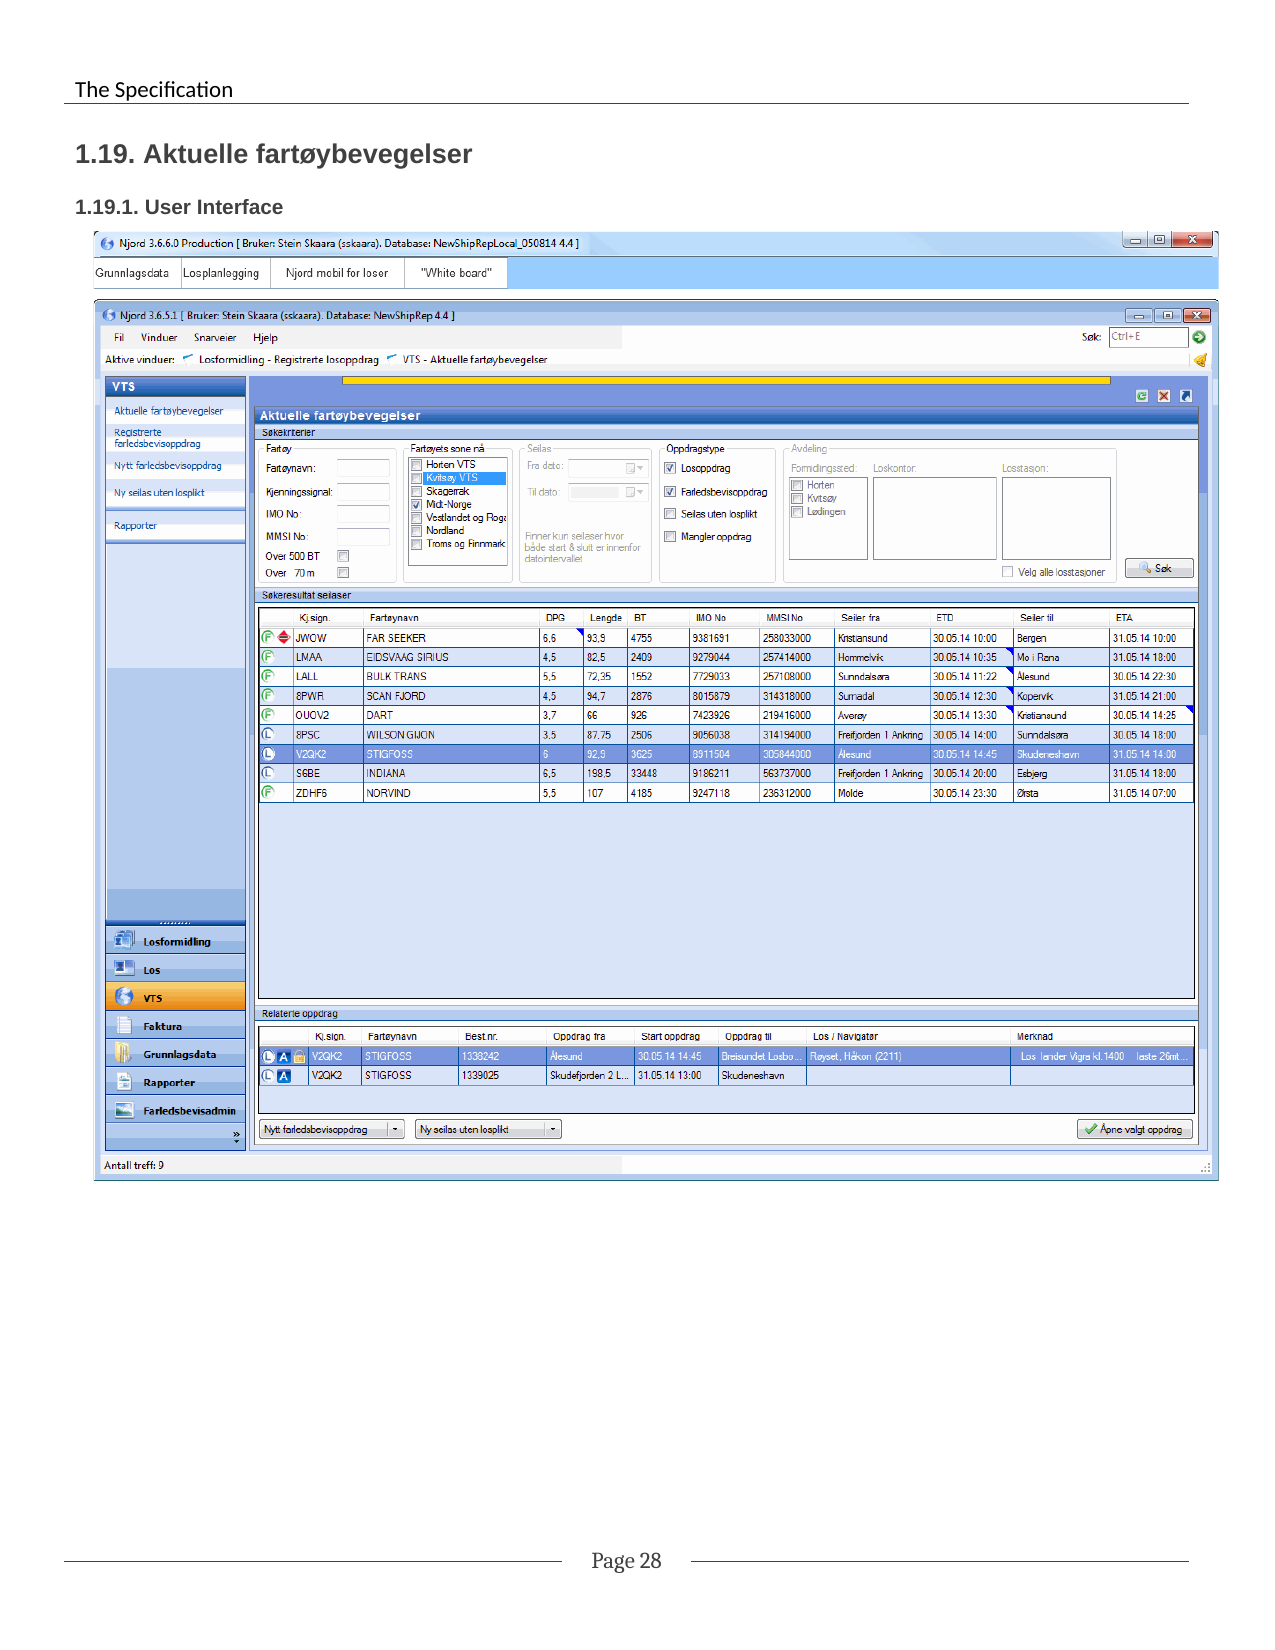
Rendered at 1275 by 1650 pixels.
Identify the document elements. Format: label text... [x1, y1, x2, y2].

subtitle Aktuelle fartøybevegelser [75, 138, 1200, 169]
subtitle User Interface [75, 194, 1200, 218]
